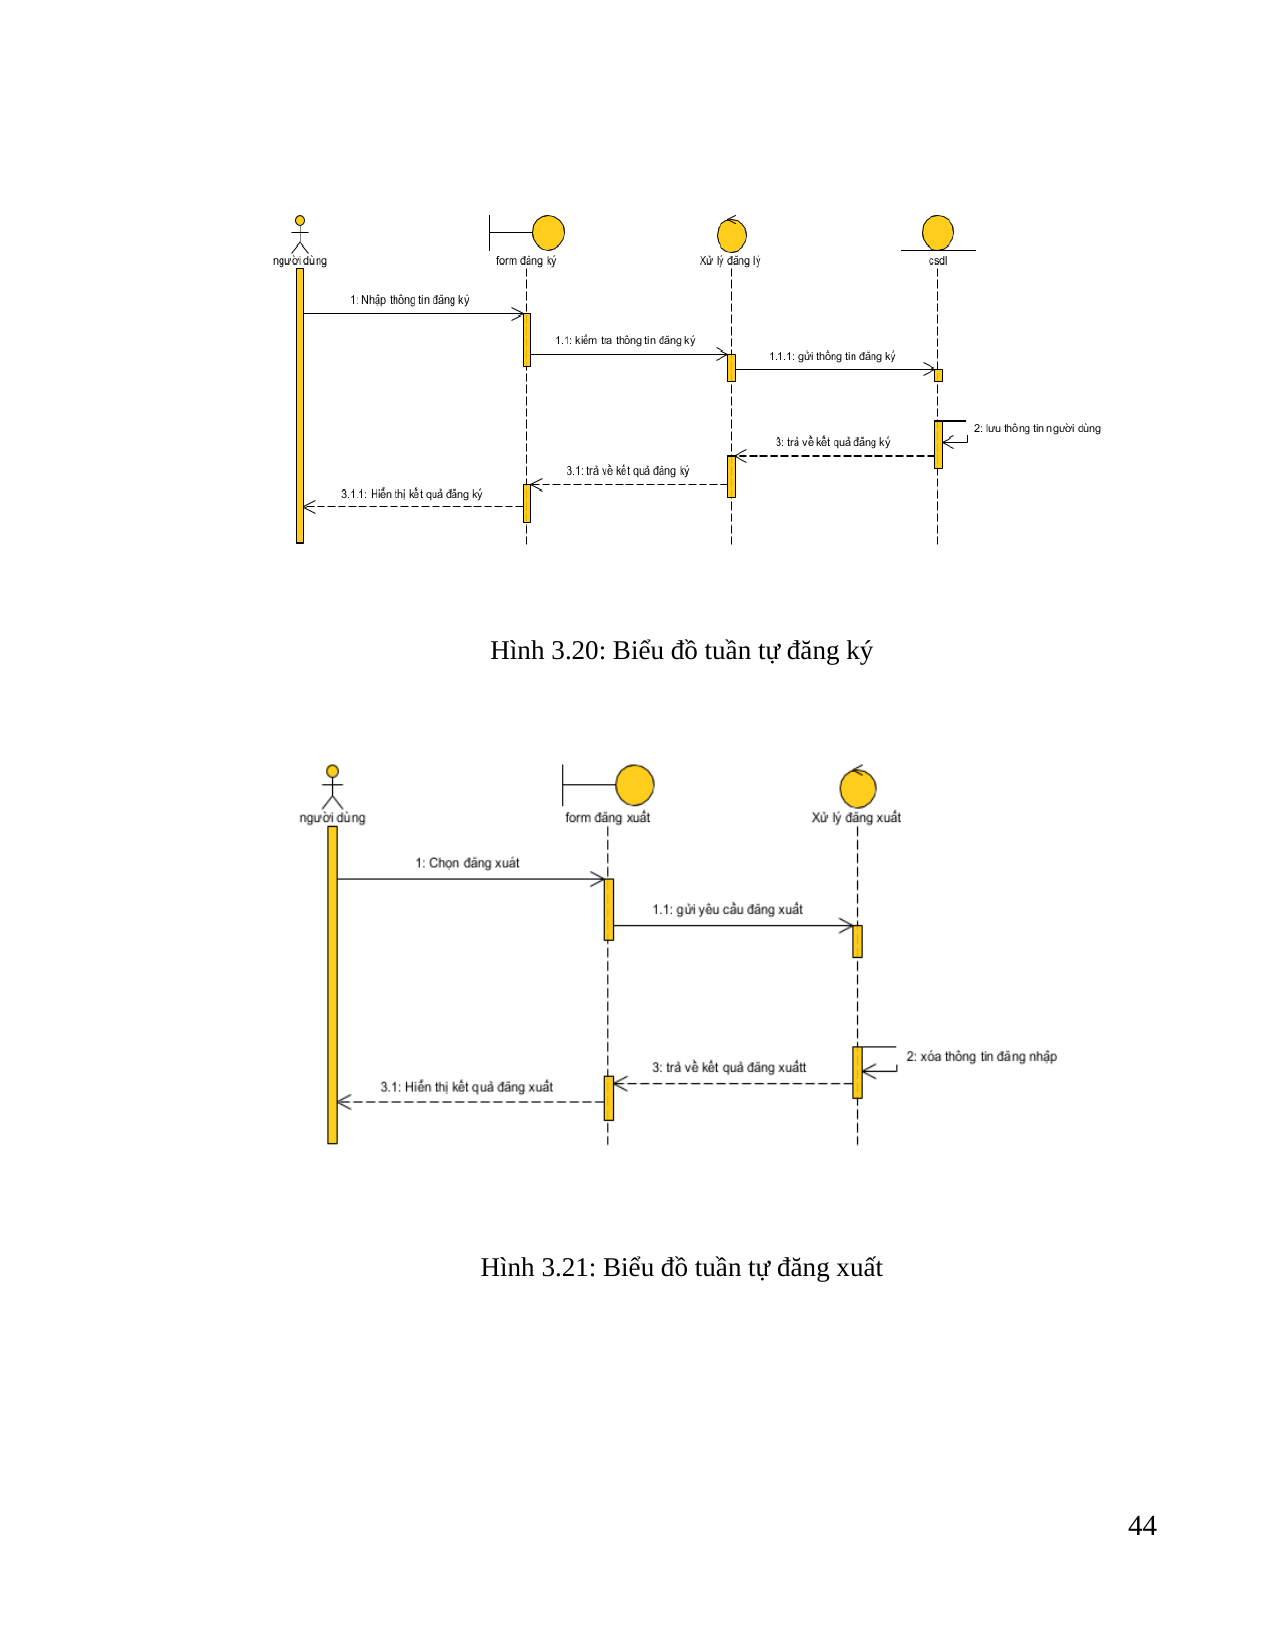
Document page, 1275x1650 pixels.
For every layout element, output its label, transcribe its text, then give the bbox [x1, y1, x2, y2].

picture [224, 177, 1140, 613]
picture [206, 723, 1123, 1224]
